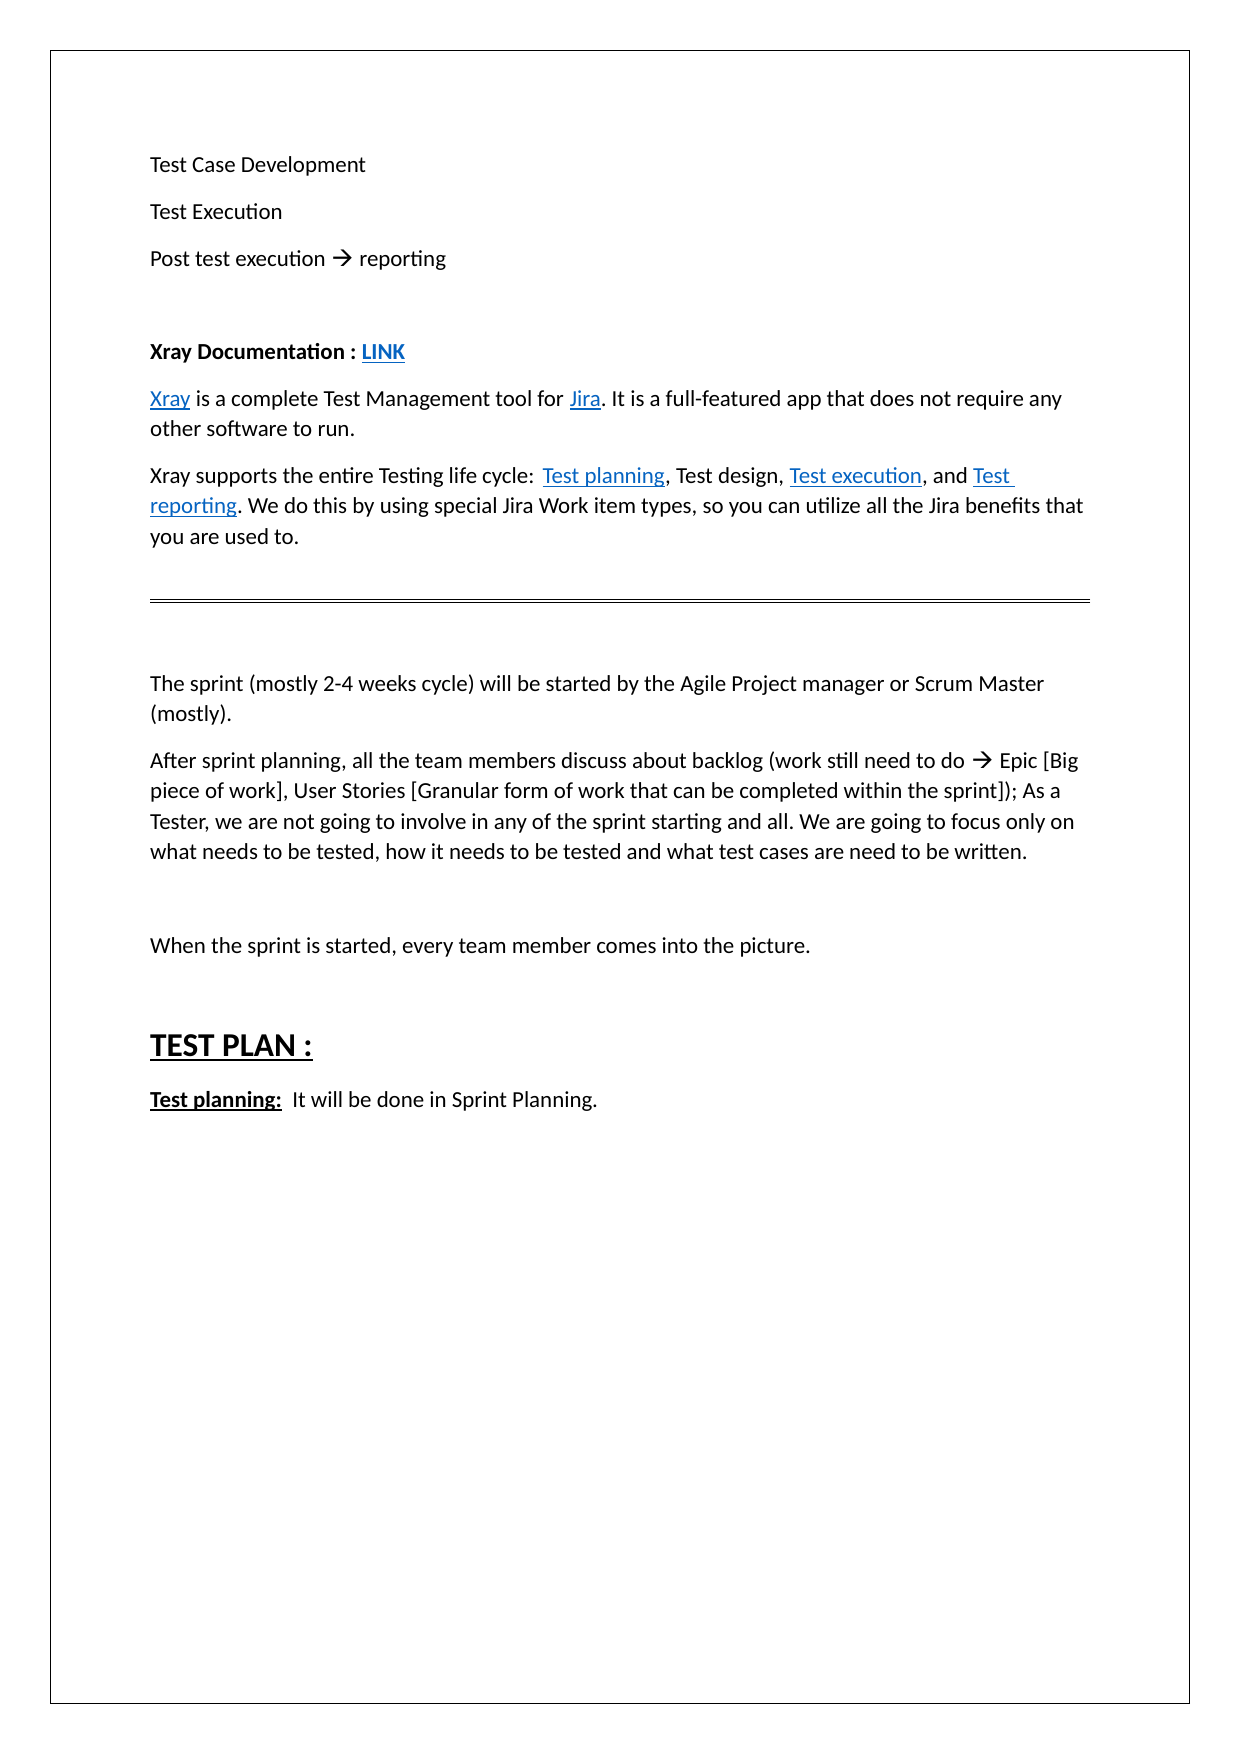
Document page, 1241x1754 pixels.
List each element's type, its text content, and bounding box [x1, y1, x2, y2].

text Xray supports the entire Testing life cycle: Test planning, Test design, Test execution, and Test reporting. We do this by using special Jira Work item types, so you can utilize all the Jira benefits that you are used to. [150, 461, 1090, 550]
text Xray is a complete Test Management tool for Jira. It is a full-featured app that does not require any other software to run. [150, 384, 1090, 443]
text After sprint planning, all the team members discuss about backlog (work still need to do Epic [Big piece of work], User Stories [Granular form of work that can be completed within the sprint]); As a Tester, we are not going to involve in any of the sprint starting and all. We are going to focus only on what needs to be tested, how it needs to be tested and what test cases are need to be written. [150, 746, 1090, 865]
text Test planning: It will be done in Sprint Planning. [150, 1085, 1090, 1113]
text Xray Documentation : LINK [150, 337, 1090, 366]
text Test Execution [150, 197, 1090, 225]
text TEST PLAN : [150, 1024, 1090, 1065]
text When the sprint is started, every team member comes into the picture. [150, 931, 1090, 959]
text The sprint (mostly 2-4 weeks cycle) will be started by the Agile Project manager or Scrum Master (mostly). [150, 669, 1090, 727]
text Test Case Development [150, 150, 1090, 178]
text Post test execution reporting [150, 244, 1090, 272]
